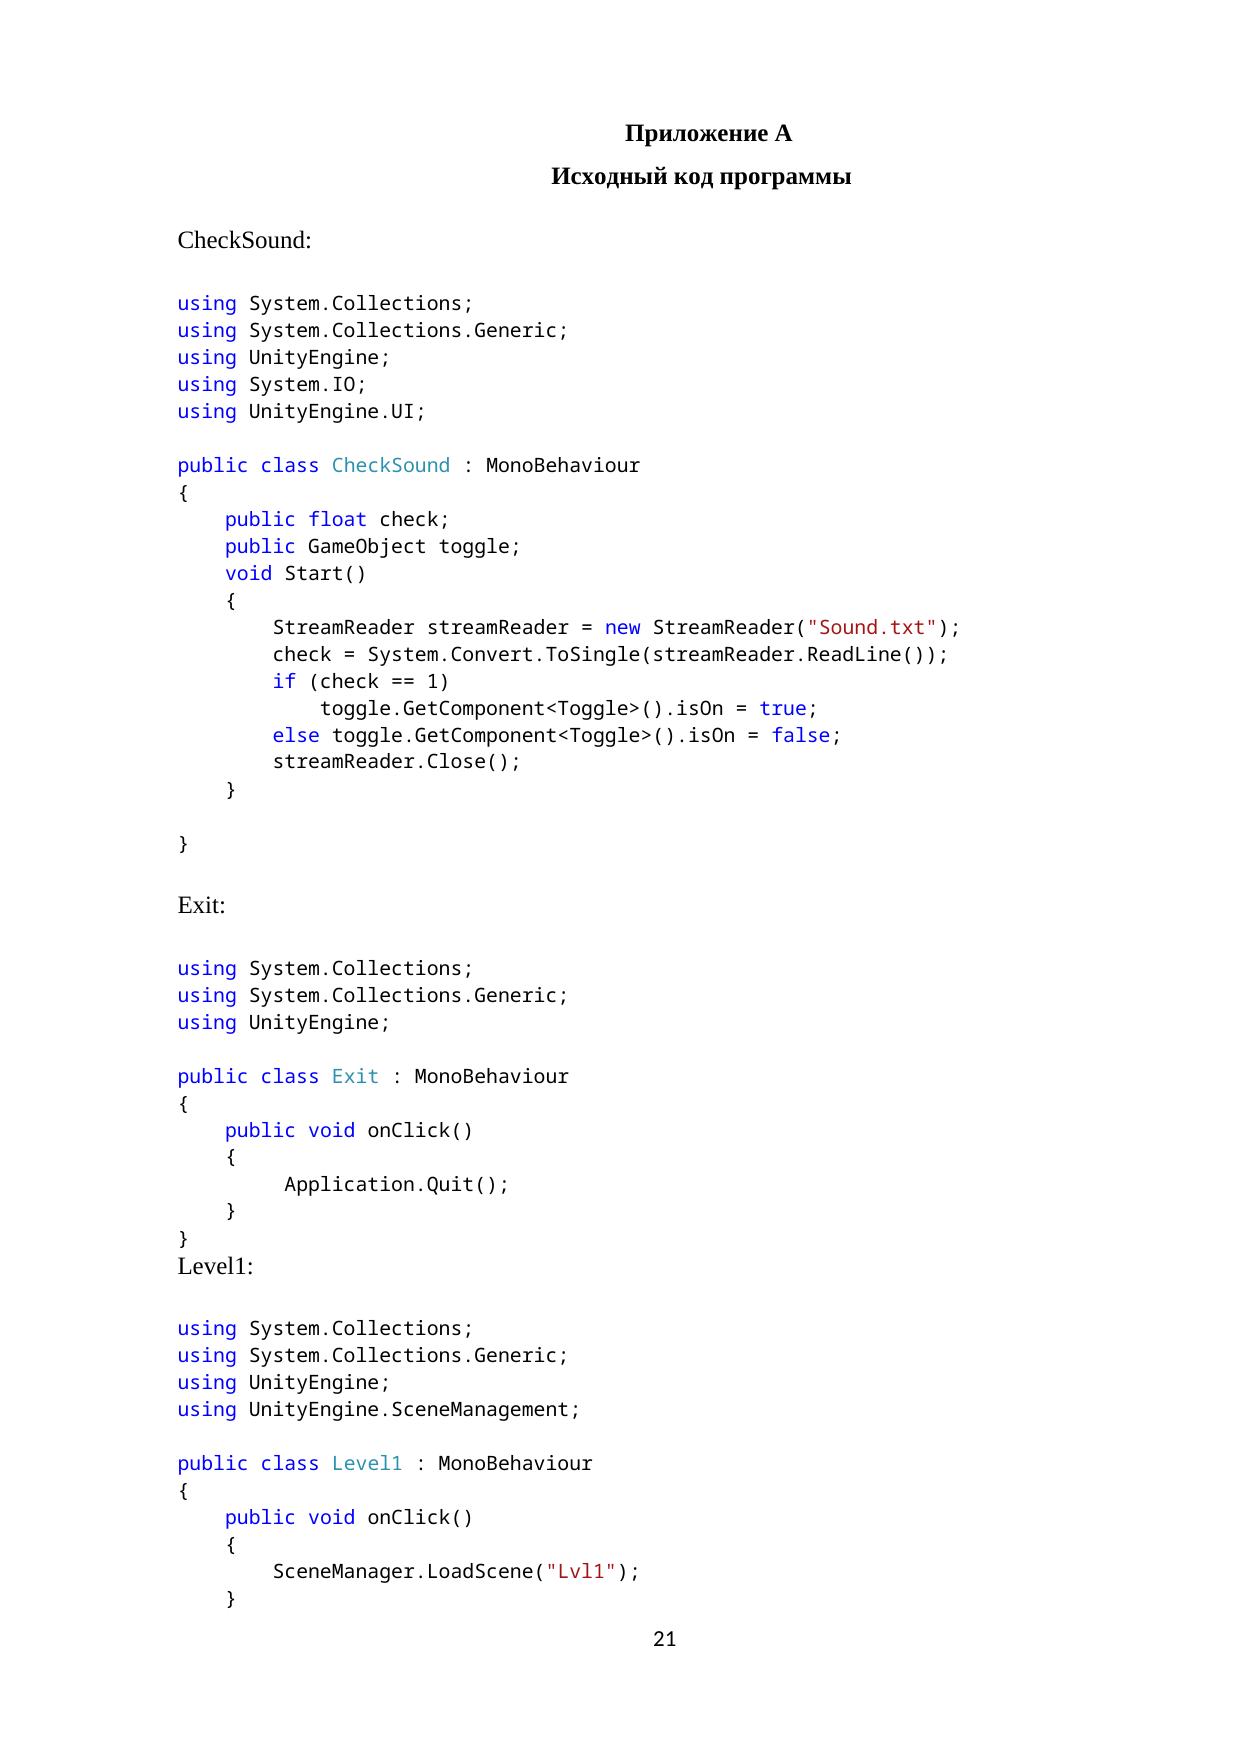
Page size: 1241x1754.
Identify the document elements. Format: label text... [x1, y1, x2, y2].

text Application.Quit(); [177, 1170, 1152, 1197]
text using System.Collections; [177, 954, 1152, 981]
text using System.Collections.Generic; [177, 981, 1152, 1008]
text else toggle.GetComponent<Toggle>().isOn = false; [177, 721, 1152, 748]
text SceneManager.LoadScene("Lvl1"); [177, 1557, 1152, 1584]
text public class CheckSound : MonoBehaviour [177, 451, 1152, 478]
text using System.Collections.Generic; [177, 1342, 1152, 1369]
text { [177, 478, 1152, 505]
text Level1: [177, 1251, 1152, 1279]
text void Start() [177, 559, 1152, 586]
text streamReader.Close(); [177, 748, 1152, 775]
text Приложение А [177, 118, 1152, 147]
text using UnityEngine.UI; [177, 397, 1152, 424]
text } [177, 775, 1152, 802]
text Исходный код программы [177, 161, 1152, 190]
text } [177, 1584, 1152, 1611]
text using System.IO; [177, 370, 1152, 397]
text StreamReader streamReader = new StreamReader("Sound.txt"); [177, 613, 1152, 640]
text } [177, 829, 1152, 856]
text using System.Collections; [177, 289, 1152, 316]
text public void onClick() [177, 1116, 1152, 1143]
text public class Level1 : MonoBehaviour [177, 1449, 1152, 1477]
text if (check == 1) [177, 667, 1152, 694]
text using UnityEngine; [177, 1369, 1152, 1396]
text using System.Collections; [177, 1315, 1152, 1342]
text { [177, 1143, 1152, 1170]
text toggle.GetComponent<Toggle>().isOn = true; [177, 694, 1152, 721]
text { [177, 1531, 1152, 1557]
text { [177, 1477, 1152, 1503]
text public void onClick() [177, 1503, 1152, 1531]
text using System.Collections.Generic; [177, 316, 1152, 343]
text } [177, 1197, 1152, 1224]
text { [177, 586, 1152, 613]
text public class Exit : MonoBehaviour [177, 1062, 1152, 1089]
text public float check; [177, 505, 1152, 532]
text check = System.Convert.ToSingle(streamReader.ReadLine()); [177, 640, 1152, 667]
text } [177, 1224, 1152, 1251]
text { [177, 1089, 1152, 1116]
text Exit: [177, 890, 1152, 919]
text using UnityEngine; [177, 343, 1152, 370]
text CheckSound: [177, 225, 1152, 254]
text public GameObject toggle; [177, 532, 1152, 559]
text using UnityEngine; [177, 1008, 1152, 1035]
text using UnityEngine.SceneManagement; [177, 1396, 1152, 1423]
